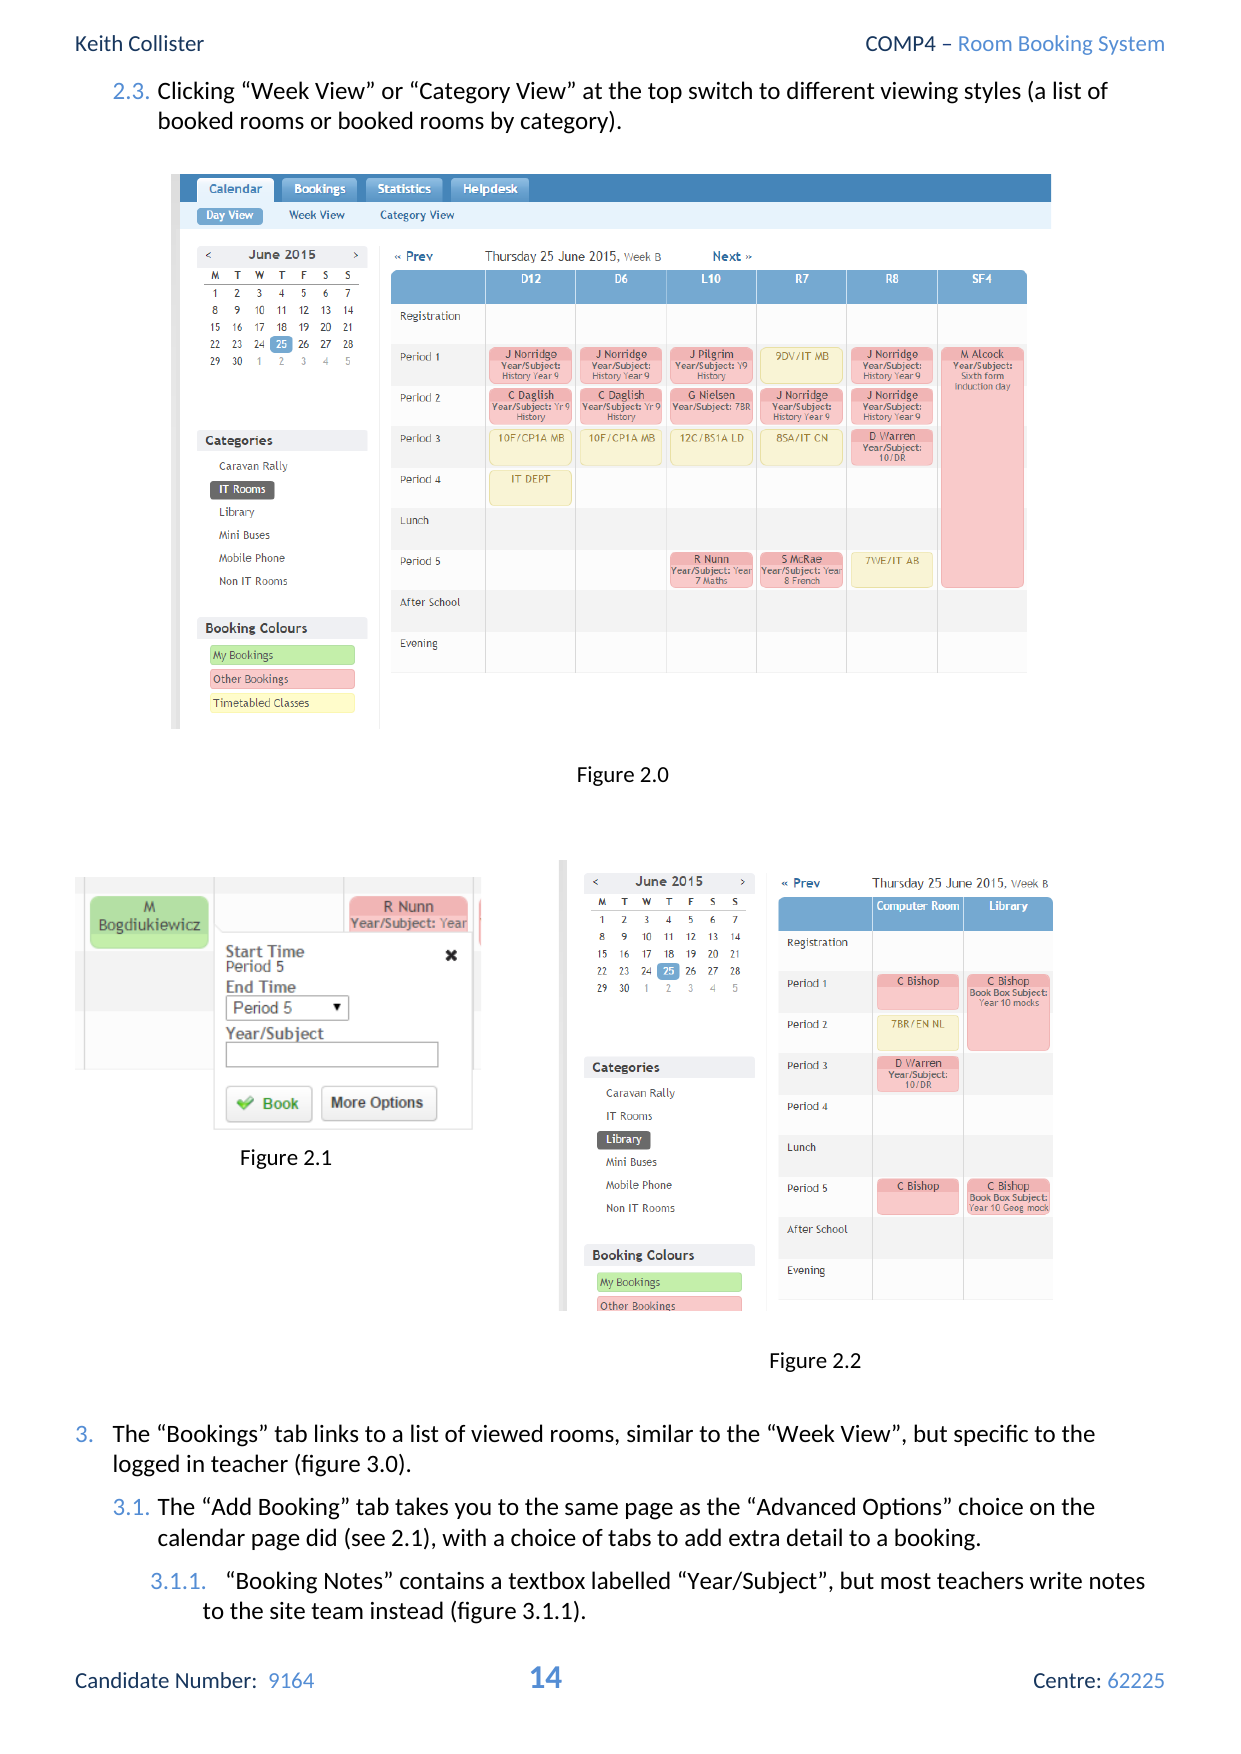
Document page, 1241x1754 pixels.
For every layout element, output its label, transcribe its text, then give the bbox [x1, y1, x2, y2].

picture [558, 860, 1089, 1311]
picture [171, 174, 1052, 729]
picture [75, 877, 482, 1140]
list “Booking Notes” contains a textbox labelled “Year/Subject”, but most teachers write notes to the site team instead (figure 3.1.1). [150, 1565, 1165, 1626]
list Clicking “Week View” or “Category View” at the top switch to different viewing styles (a list of booked rooms or booked rooms by category). [112, 75, 1165, 136]
list The “Add Booking” tab takes you to the same page as the “Advanced Options” choice on the calendar page did (see 2.1), with a choice of tabs to add extra detail to a booking. [112, 1491, 1165, 1552]
